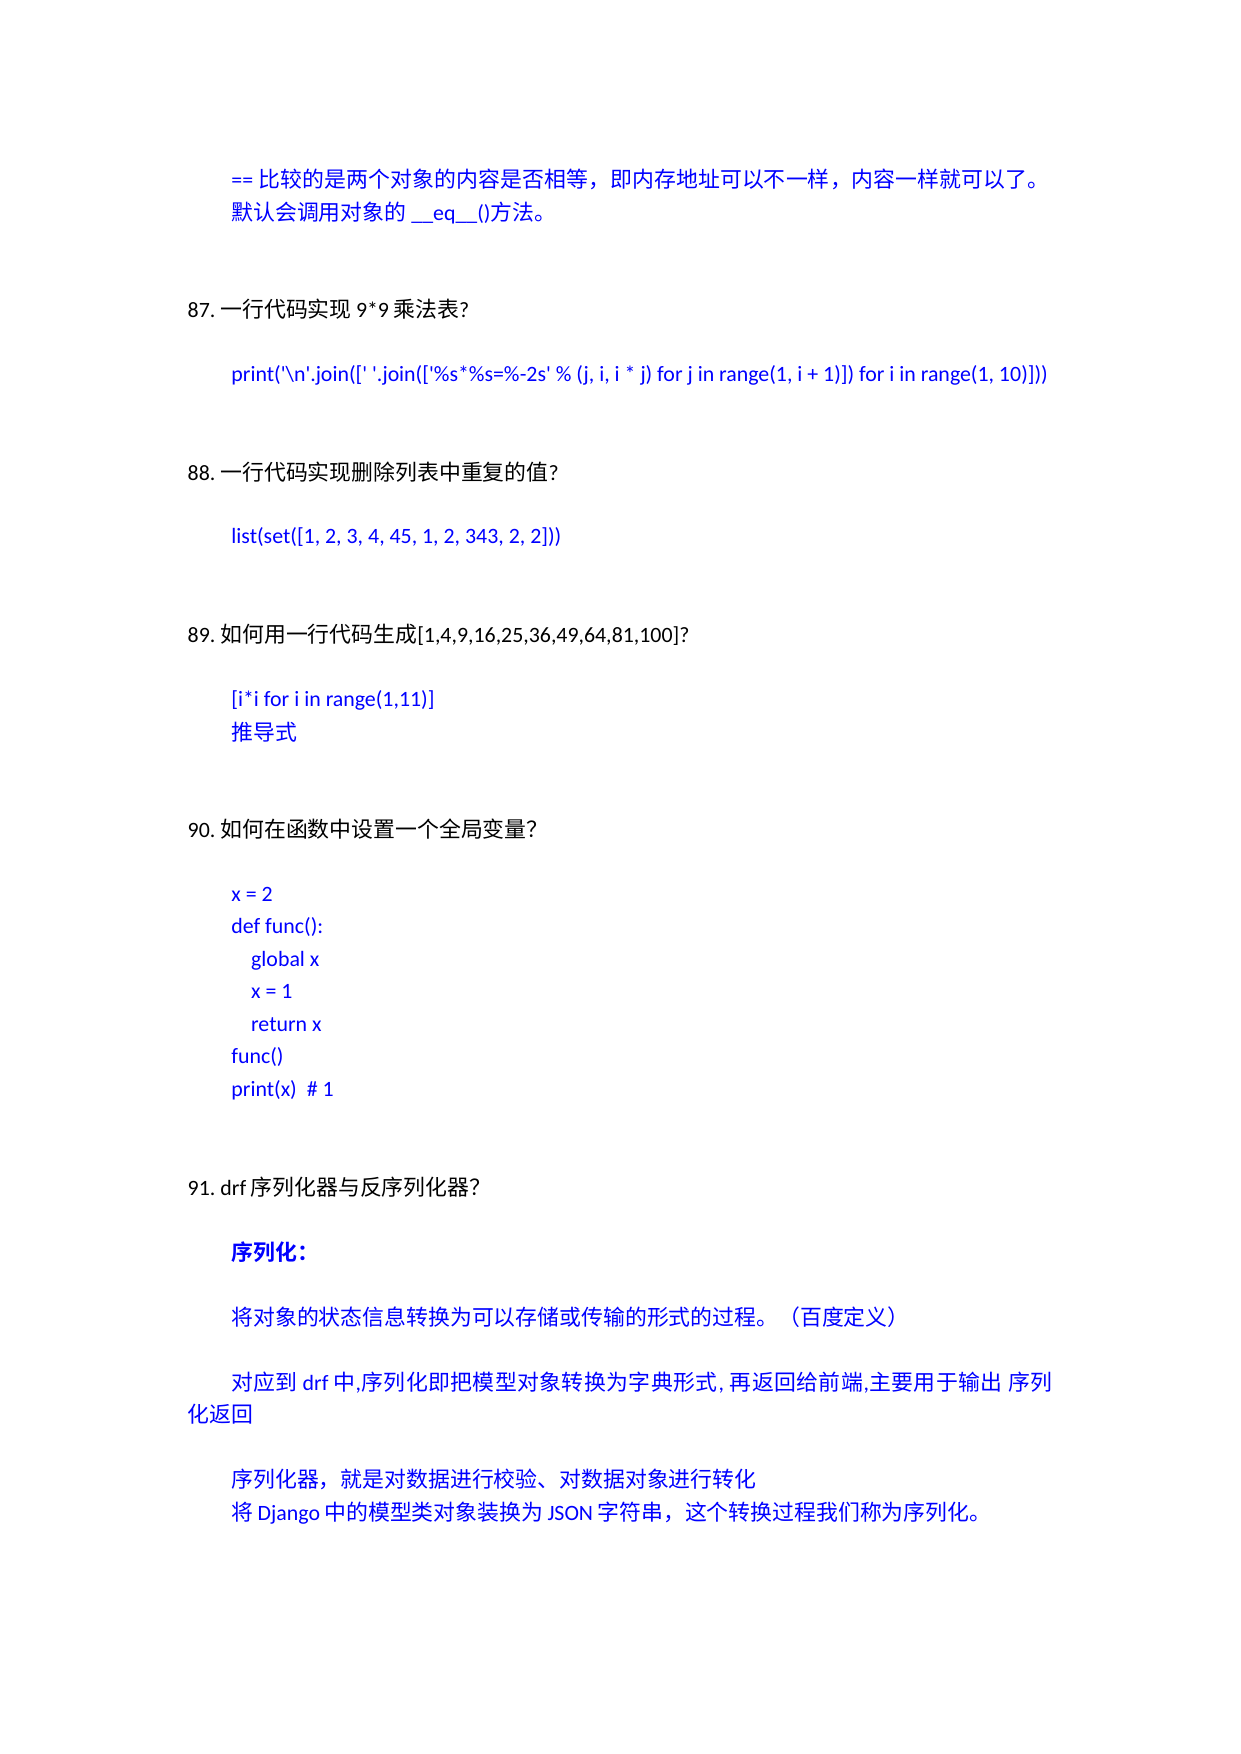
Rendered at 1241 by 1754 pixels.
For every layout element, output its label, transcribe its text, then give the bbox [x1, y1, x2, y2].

list 一行代码实现删除列表中重复的值? [187, 454, 1053, 487]
list x = 1 [187, 974, 1053, 1007]
list print(x) # 1 [187, 1072, 1053, 1104]
list 一行代码实现9*9乘法表? [187, 292, 1053, 324]
list 序列化： [187, 1234, 1053, 1267]
list [i*i for i in range(1,11)] [187, 682, 1053, 714]
list 如何用一行代码生成[1,4,9,16,25,36,49,64,81,100]? [187, 617, 1053, 649]
list 将对象的状态信息转换为可以存储或传输的形式的过程。（百度定义） [187, 1299, 1053, 1332]
list 将Django中的模型类对象装换为JSON字符串，这个转换过程我们称为序列化。 [187, 1494, 1053, 1527]
list drf序列化器与反序列化器？ [187, 1169, 1053, 1202]
list func() [187, 1039, 1053, 1072]
list 序列化器，就是对数据进行校验、对数据对象进行转化 [187, 1462, 1053, 1494]
list 对应到drf中,序列化即把模型对象转换为字典形式, 再返回给前端,主要用于输出 序列化返回 [187, 1364, 1053, 1429]
list return x [187, 1007, 1053, 1039]
list 推导式 [187, 714, 1053, 747]
list 如何在函数中设置一个全局变量？ [187, 812, 1053, 844]
list list(set([1, 2, 3, 4, 45, 1, 2, 343, 2, 2])) [187, 519, 1053, 552]
list == 比较的是两个对象的内容是否相等，即内存地址可以不一样，内容一样就可以了。 默认会调用对象的 __eq__()方法。 [187, 162, 1053, 227]
list global x [187, 942, 1053, 974]
list def func(): [187, 909, 1053, 942]
list x = 2 [187, 877, 1053, 909]
list print('\n'.join([' '.join(['%s*%s=%-2s' % (j, i, i * j) for j in range(1, i + 1)]) for i in range(1, 10)])) [187, 357, 1053, 389]
